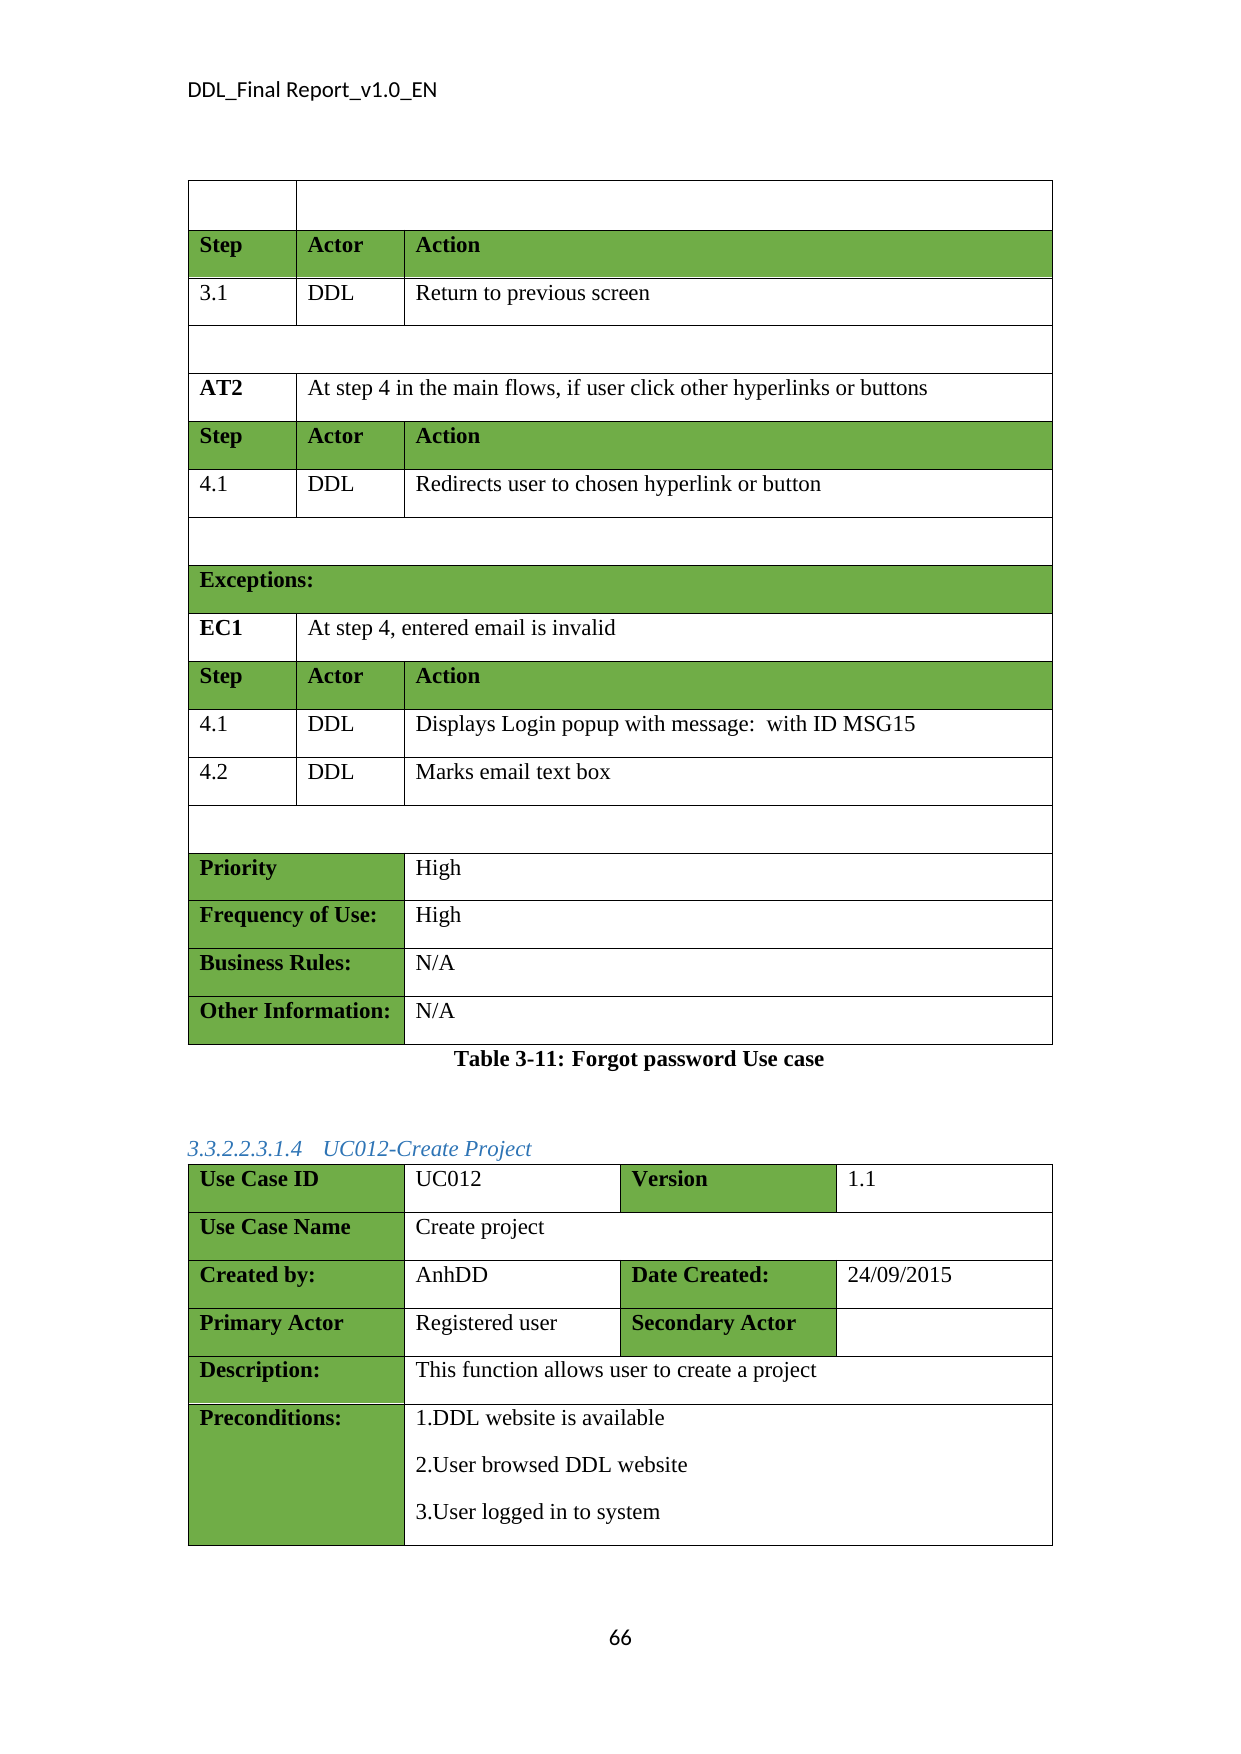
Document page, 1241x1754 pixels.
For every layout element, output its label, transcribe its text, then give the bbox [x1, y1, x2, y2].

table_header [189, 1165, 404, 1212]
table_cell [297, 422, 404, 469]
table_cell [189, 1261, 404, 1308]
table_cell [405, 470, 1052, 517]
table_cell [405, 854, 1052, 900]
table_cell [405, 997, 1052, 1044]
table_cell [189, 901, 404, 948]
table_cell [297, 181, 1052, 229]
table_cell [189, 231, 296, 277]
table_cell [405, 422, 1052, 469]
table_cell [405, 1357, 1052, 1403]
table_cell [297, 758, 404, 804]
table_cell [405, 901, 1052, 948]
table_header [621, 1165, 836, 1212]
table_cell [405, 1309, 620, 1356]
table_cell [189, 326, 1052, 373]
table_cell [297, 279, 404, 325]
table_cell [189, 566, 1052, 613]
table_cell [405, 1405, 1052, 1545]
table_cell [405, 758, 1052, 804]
subtitle UC012-Create Project [187, 1135, 1053, 1162]
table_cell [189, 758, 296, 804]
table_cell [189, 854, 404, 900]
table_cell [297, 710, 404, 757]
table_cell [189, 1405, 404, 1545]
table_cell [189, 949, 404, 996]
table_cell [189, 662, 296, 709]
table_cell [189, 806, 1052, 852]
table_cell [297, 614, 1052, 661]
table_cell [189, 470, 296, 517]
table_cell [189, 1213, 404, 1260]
text Forgot password Use case [225, 1045, 1053, 1072]
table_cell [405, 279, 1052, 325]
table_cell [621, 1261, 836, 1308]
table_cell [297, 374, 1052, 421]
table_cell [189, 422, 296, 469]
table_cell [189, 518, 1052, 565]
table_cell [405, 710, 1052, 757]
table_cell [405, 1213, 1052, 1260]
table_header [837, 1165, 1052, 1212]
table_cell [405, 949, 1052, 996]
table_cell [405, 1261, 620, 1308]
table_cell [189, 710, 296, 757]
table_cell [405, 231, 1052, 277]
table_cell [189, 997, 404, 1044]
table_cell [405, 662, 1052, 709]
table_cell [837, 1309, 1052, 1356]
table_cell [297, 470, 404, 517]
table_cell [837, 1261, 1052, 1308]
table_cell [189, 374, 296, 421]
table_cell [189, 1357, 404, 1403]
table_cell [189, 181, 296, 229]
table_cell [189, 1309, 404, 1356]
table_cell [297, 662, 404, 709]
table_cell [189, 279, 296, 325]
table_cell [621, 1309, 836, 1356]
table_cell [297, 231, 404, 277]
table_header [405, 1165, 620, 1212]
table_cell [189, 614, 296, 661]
